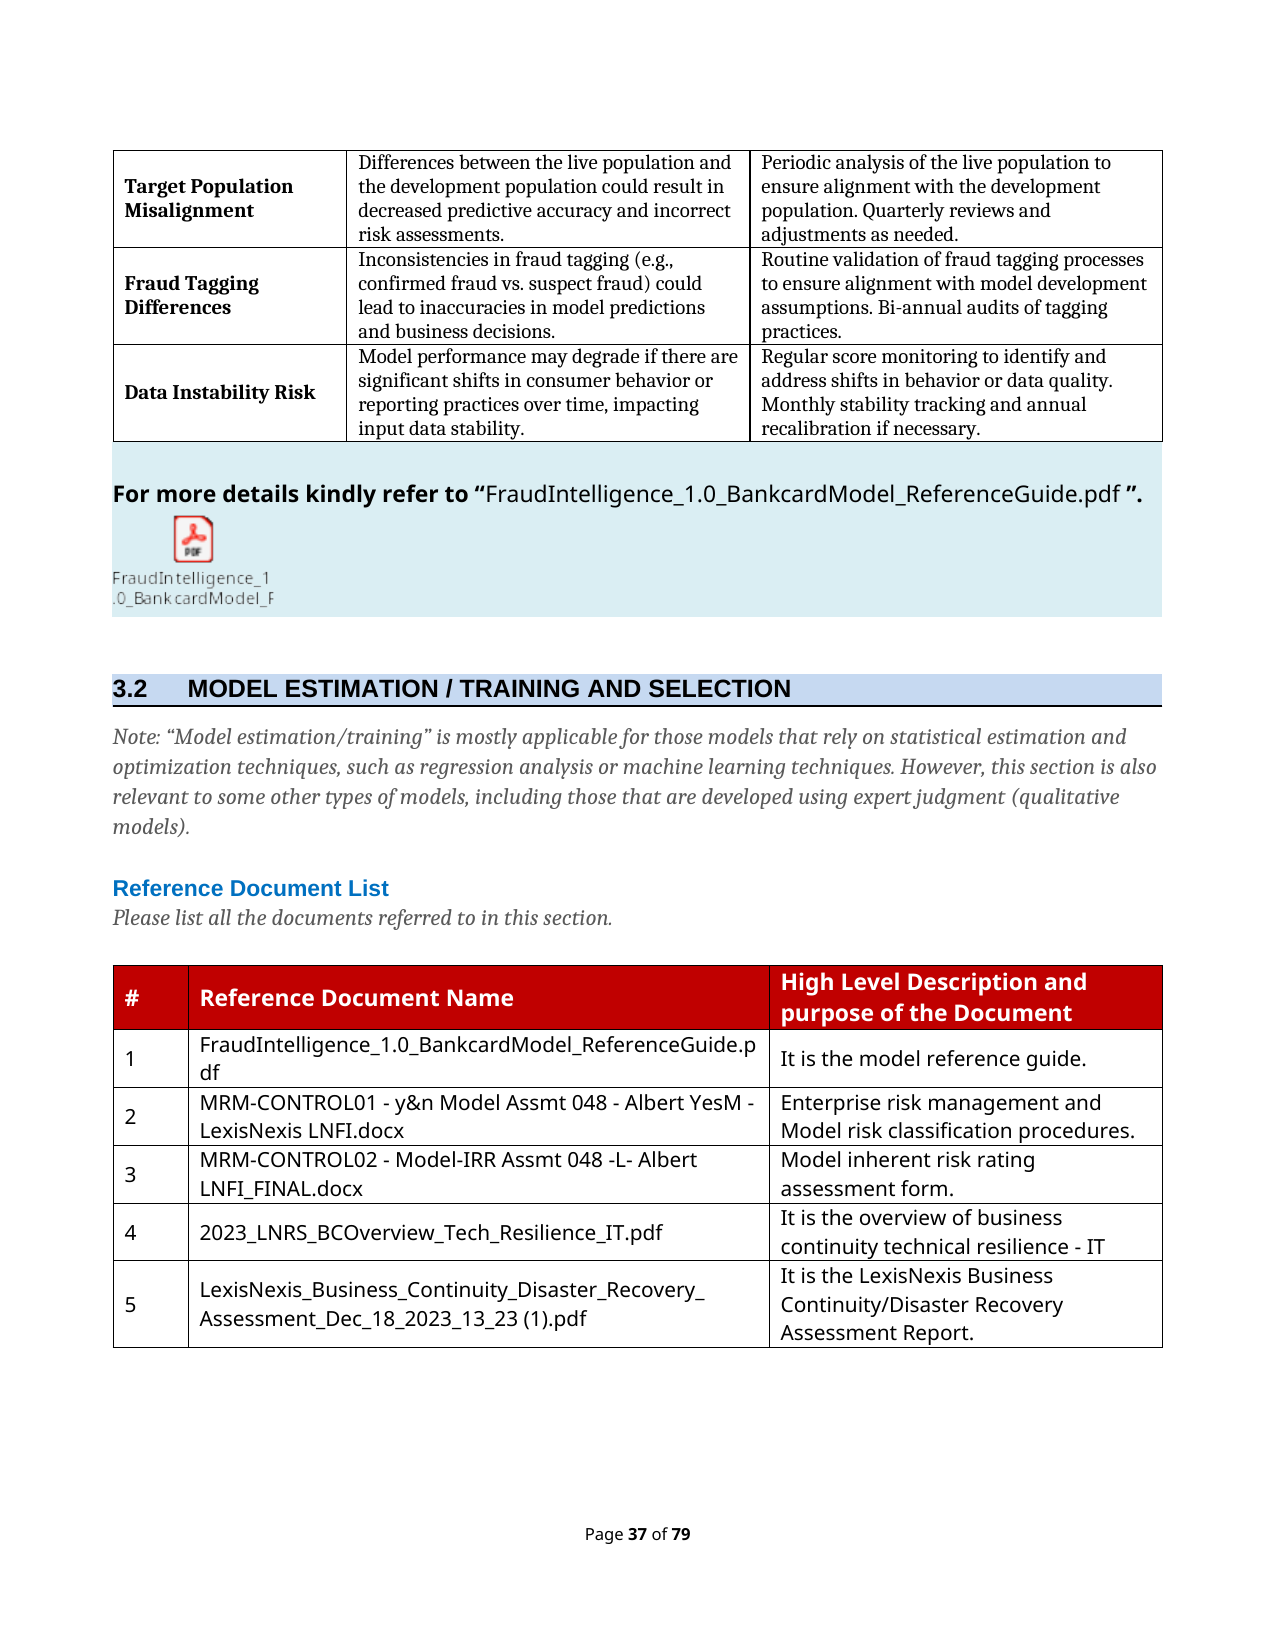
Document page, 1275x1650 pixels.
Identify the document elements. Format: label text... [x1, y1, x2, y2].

table_cell MRM-CONTROL01 - y&n Model Assmt 048 - Albert YesM - LexisNexis LNFI.docx [189, 1088, 769, 1144]
table_cell LexisNexis_Business_Continuity_Disaster_Recovery_ Assessment_Dec_18_2023_13_23 (1).pdf [189, 1261, 769, 1347]
table_cell Differences between the live population and the development population could result in decreased predictive accuracy and incorrect risk assessments. [347, 151, 749, 247]
table_cell 2 [114, 1088, 188, 1144]
text Note: “Model estimation/training” is mostly applicable for those models that rely on statistical estimation and optimization techniques, such as regression analysis or machine learning techniques. However, this section is also relevant to some other types of models, including those that are developed using expert judgment (qualitative models). [112, 723, 1162, 840]
table_cell It is the LexisNexis Business Continuity/Disaster Recovery Assessment Report. [770, 1261, 1162, 1347]
table_header High Level Description and purpose of the Document [770, 966, 1162, 1029]
table_cell Inconsistencies in fraud tagging (e.g., confirmed fraud vs. suspect fraud) could lead to inaccuracies in model predictions and business decisions. [347, 248, 749, 344]
table_cell Regular score monitoring to identify and address shifts in behavior or data quality. Monthly stability tracking and annual recalibration if necessary. [751, 345, 1162, 441]
table_cell 4 [114, 1204, 188, 1260]
table_cell 1 [114, 1030, 188, 1087]
table_cell Fraud Tagging Differences [114, 248, 346, 344]
table_cell It is the overview of business continuity technical resilience - IT [770, 1204, 1162, 1260]
table_cell It is the model reference guide. [770, 1030, 1162, 1087]
table_cell Routine validation of fraud tagging processes to ensure alignment with model development assumptions. Bi-annual audits of tagging practices. [751, 248, 1162, 344]
table_cell Target Population Misalignment [114, 151, 346, 247]
table_cell 2023_LNRS_BCOverview_Tech_Resilience_IT.pdf [189, 1204, 769, 1260]
table_cell Model performance may degrade if there are significant shifts in consumer behavior or reporting practices over time, impacting input data stability. [347, 345, 749, 441]
text Reference Document List [112, 874, 1162, 901]
table_cell Model inherent risk rating assessment form. [770, 1146, 1162, 1202]
table_cell MRM-CONTROL02 - Model-IRR Assmt 048 -L- Albert LNFI_FINAL.docx [189, 1146, 769, 1202]
table_cell Periodic analysis of the live population to ensure alignment with the development population. Quarterly reviews and adjustments as needed. [751, 151, 1162, 247]
table_cell Data Instability Risk [114, 345, 346, 441]
table_cell FraudIntelligence_1.0_BankcardModel_ReferenceGuide.pdf [189, 1030, 769, 1087]
text For more details kindly refer to “FraudIntelligence_1.0_BankcardModel_ReferenceGuide.pdf ”. [112, 478, 1162, 509]
table_cell 5 [114, 1261, 188, 1347]
text Please list all the documents referred to in this section. [112, 905, 1162, 931]
table_cell Enterprise risk management and Model risk classification procedures. [770, 1088, 1162, 1144]
table_cell 3 [114, 1146, 188, 1202]
table_header # [114, 966, 188, 1029]
subtitle MODEL ESTIMATION / TRAINING AND SELECTION [112, 674, 1162, 707]
table_header Reference Document Name [189, 966, 769, 1029]
